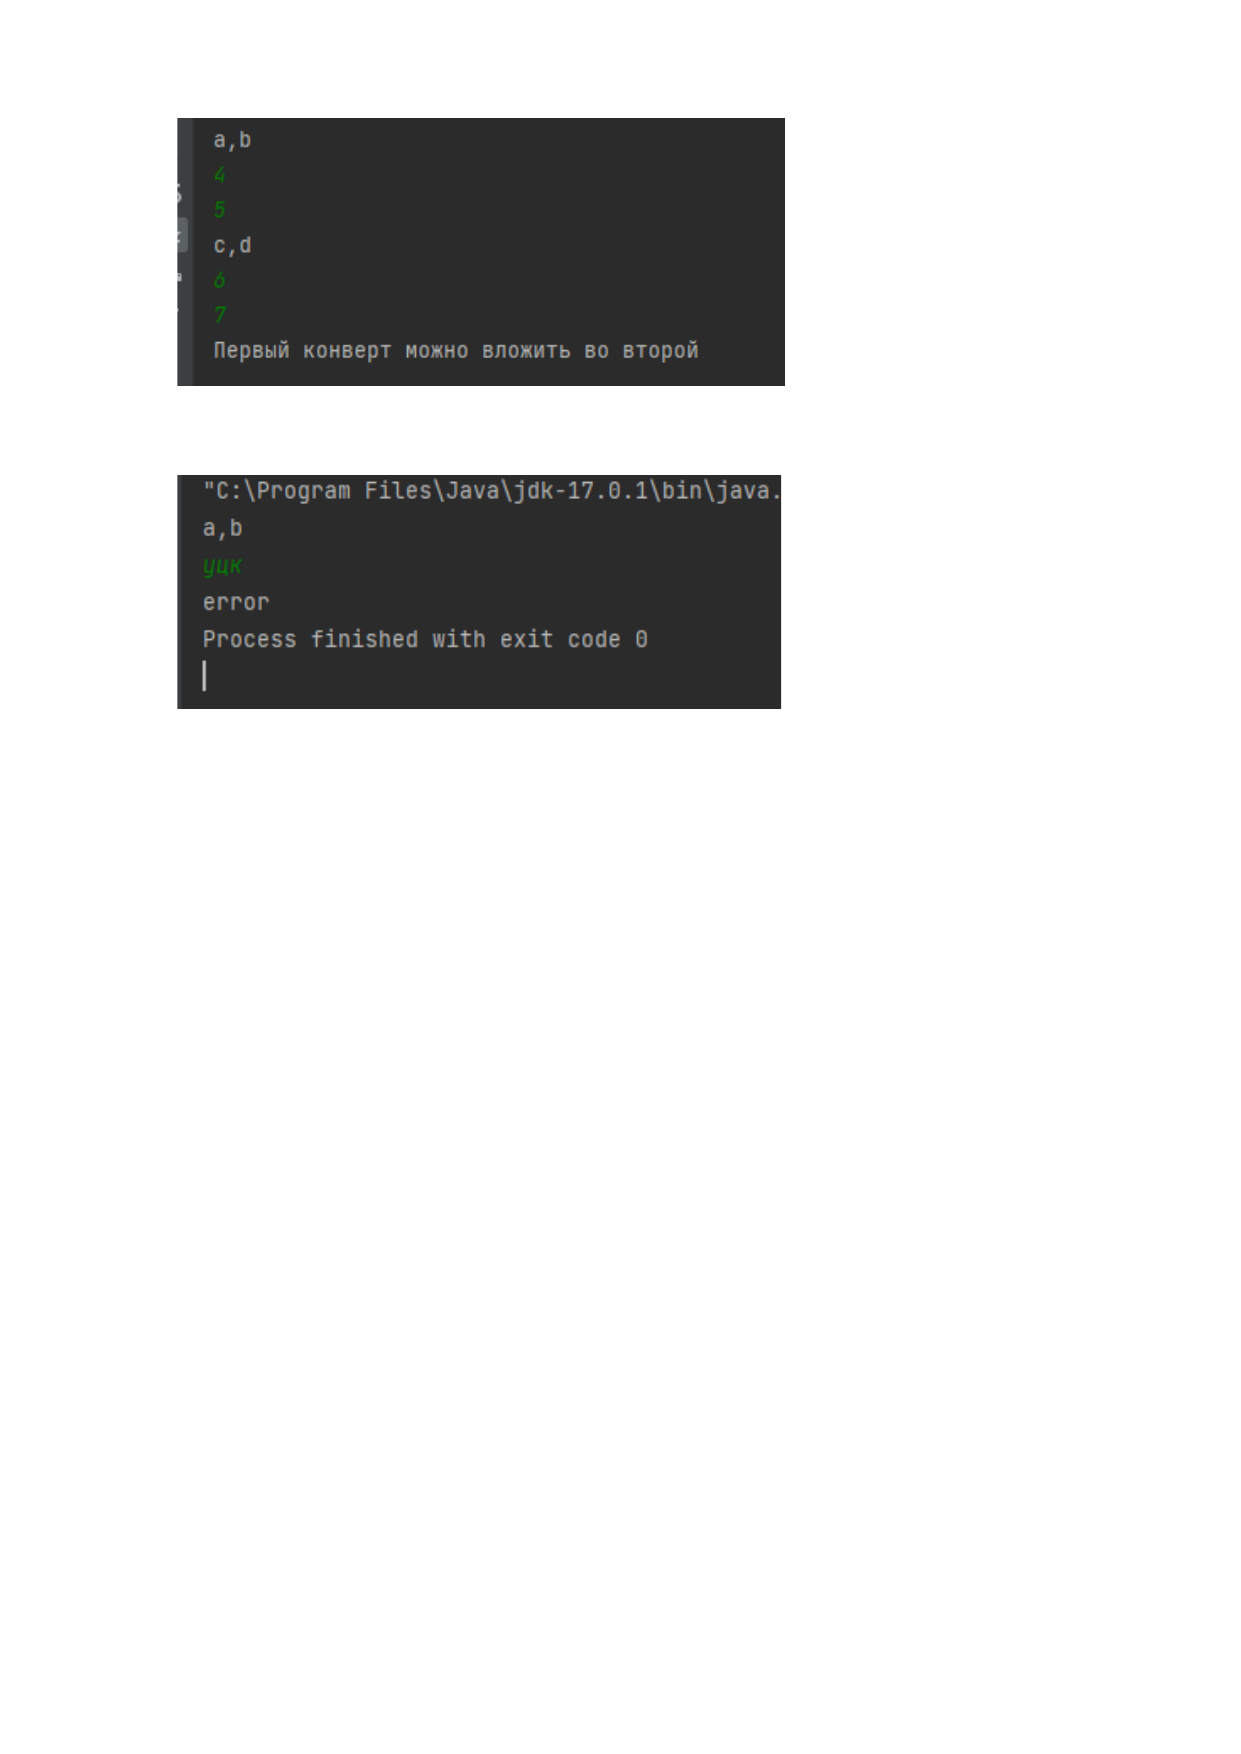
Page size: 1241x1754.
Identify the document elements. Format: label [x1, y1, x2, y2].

picture [177, 475, 782, 709]
picture [177, 118, 785, 386]
